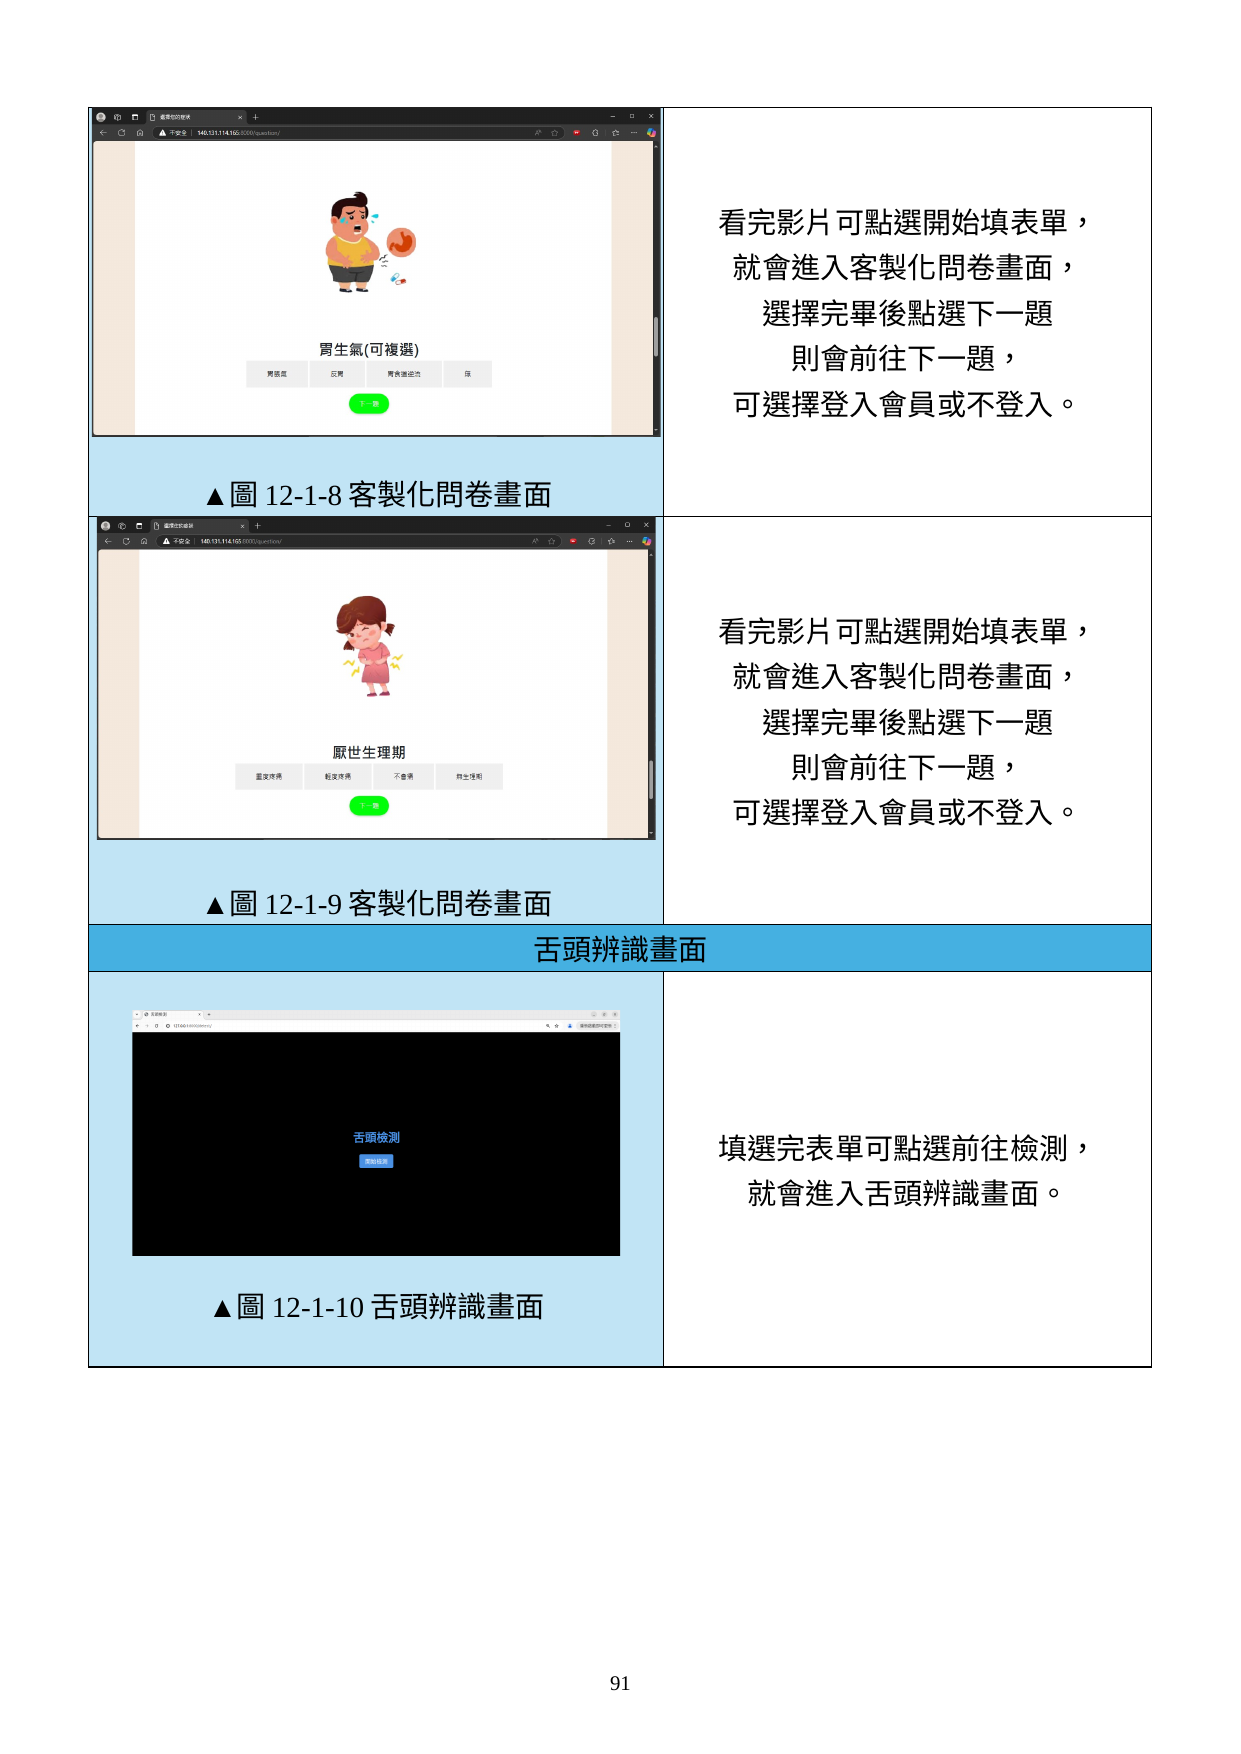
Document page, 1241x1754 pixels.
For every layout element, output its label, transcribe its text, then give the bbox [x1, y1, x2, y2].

table_cell 舌頭辨識畫面 [89, 925, 1151, 971]
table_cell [664, 108, 1151, 516]
table_cell ▲圖12-1-8客製化問卷畫面 [89, 108, 663, 516]
picture [132, 1010, 621, 1256]
table_cell 填選完表單可點選前往檢測， 就會進入舌頭辨識畫面。 [664, 972, 1151, 1366]
table_cell ▲圖12-1-9客製化問卷畫面 [89, 517, 663, 924]
table_cell 看完影片可點選開始填表單， 就會進入客製化問卷畫面， 選擇完畢後點選下一題 則會前往下一題， 可選擇登入會員或不登入。 [664, 517, 1151, 924]
picture [91, 107, 661, 437]
table_cell ▲圖12-1-10舌頭辨識畫面 [89, 972, 663, 1366]
picture [96, 516, 656, 840]
